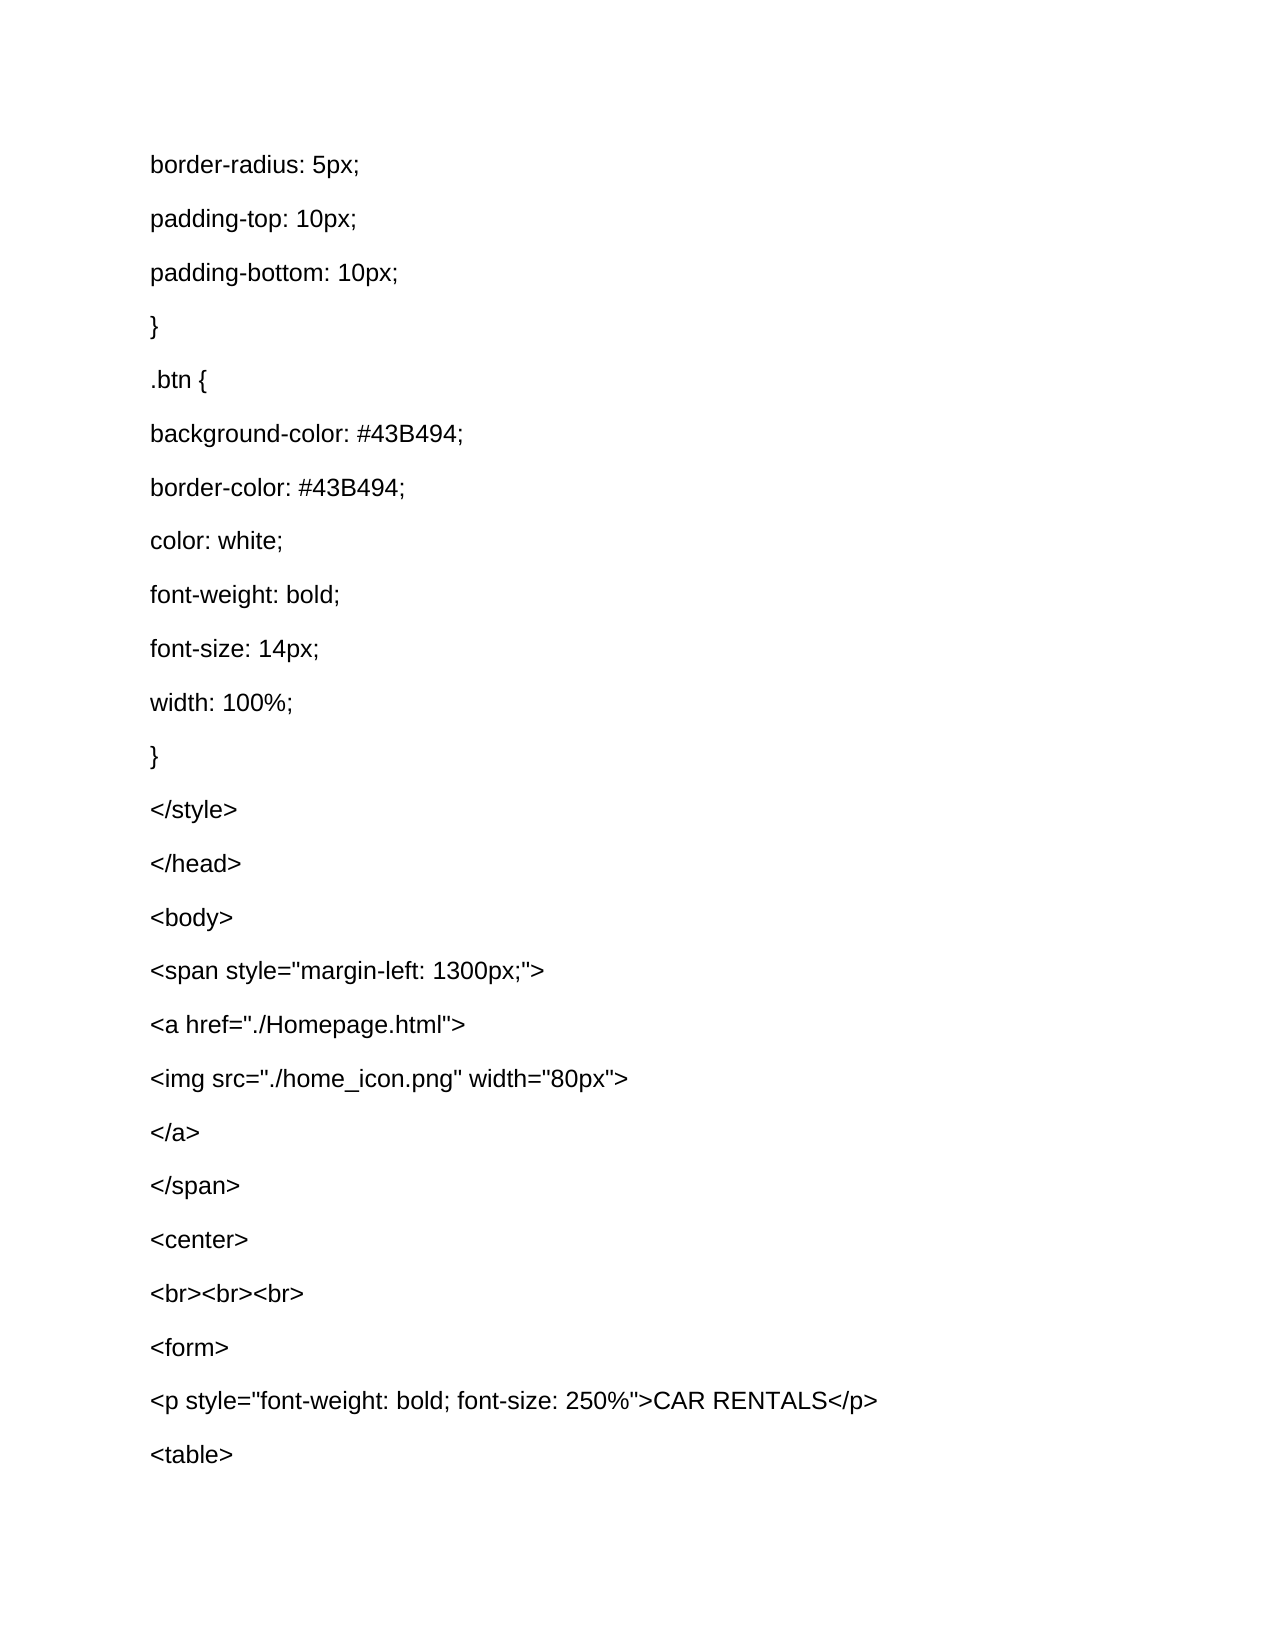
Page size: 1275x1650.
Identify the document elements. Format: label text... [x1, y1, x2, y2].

text border-radius: 5px; [150, 150, 1125, 179]
text color: white; [150, 526, 1125, 555]
text <form> [150, 1332, 1125, 1361]
text </head> [150, 849, 1125, 877]
text <table> [150, 1440, 1125, 1469]
text <center> [150, 1225, 1125, 1254]
text .btn { [150, 365, 1125, 394]
text width: 100%; [150, 687, 1125, 716]
text <body> [150, 902, 1125, 931]
text <span style="margin-left: 1300px;"> [150, 956, 1125, 985]
text background-color: #43B494; [150, 419, 1125, 447]
text padding-top: 10px; [150, 204, 1125, 232]
text </span> [150, 1171, 1125, 1200]
text <a href="./Homepage.html"> [150, 1010, 1125, 1039]
text padding-bottom: 10px; [150, 257, 1125, 286]
text font-size: 14px; [150, 634, 1125, 662]
text } [150, 311, 1125, 340]
text <img src="./home_icon.png" width="80px"> [150, 1064, 1125, 1092]
text <p style="font-weight: bold; font-size: 250%">CAR RENTALS</p> [150, 1386, 1125, 1415]
text </style> [150, 795, 1125, 824]
text </a> [150, 1117, 1125, 1146]
text font-weight: bold; [150, 580, 1125, 609]
text } [150, 741, 1125, 770]
text <br><br><br> [150, 1279, 1125, 1307]
text border-color: #43B494; [150, 472, 1125, 501]
